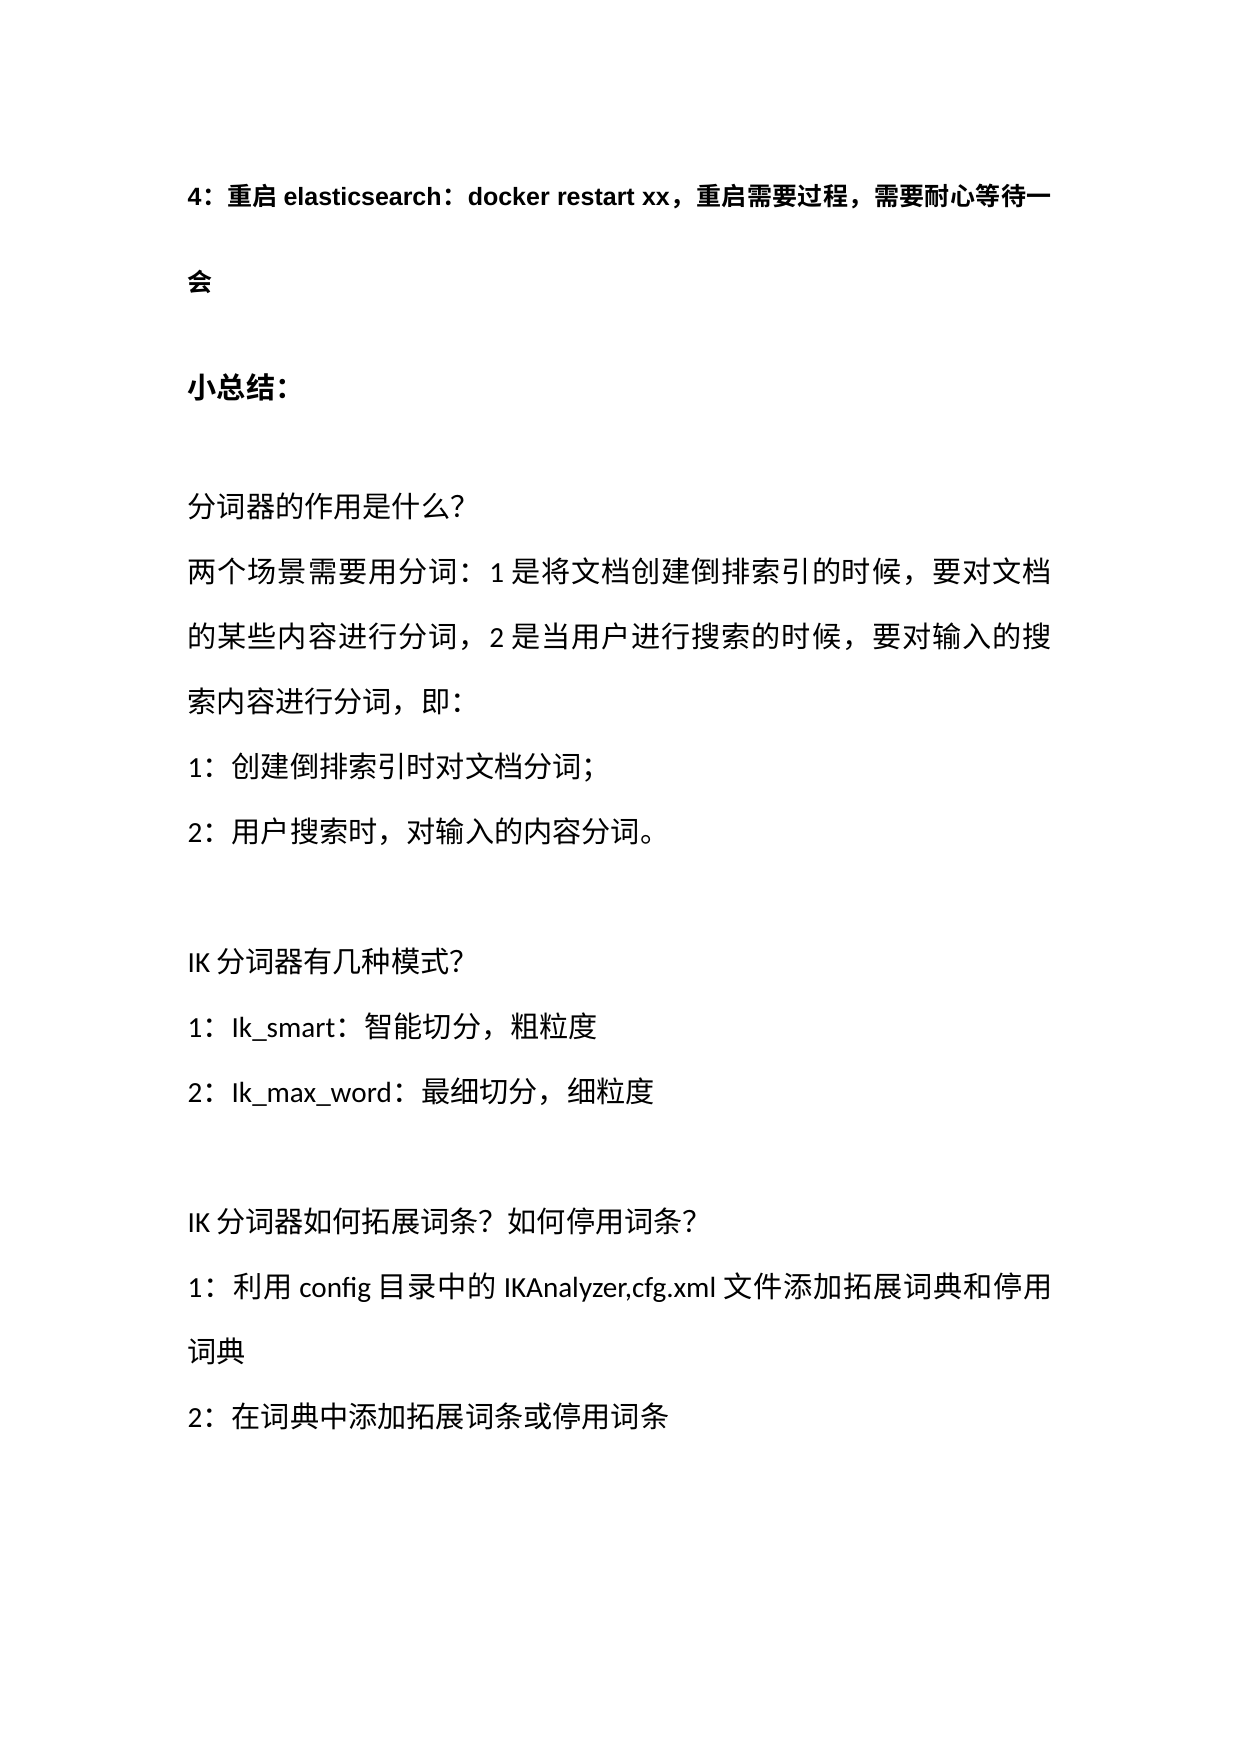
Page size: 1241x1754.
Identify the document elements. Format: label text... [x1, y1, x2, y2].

text 1：利用config目录中的IKAnalyzer,cfg.xml文件添加拓展词典和停用词典 [187, 1252, 1053, 1382]
text 2：用户搜索时，对输入的内容分词。 [187, 797, 1053, 862]
subtitle 小总结： [187, 353, 1053, 418]
subtitle 4：重启elasticsearch：docker restart xx，重启需要过程，需要耐心等待一会 [187, 162, 1053, 313]
text 2：Ik_max_word：最细切分，细粒度 [187, 1057, 1053, 1122]
text 1：创建倒排索引时对文档分词； [187, 732, 1053, 797]
text IK分词器有几种模式？ [187, 927, 1053, 992]
text IK分词器如何拓展词条？如何停用词条？ [187, 1187, 1053, 1252]
text 1：Ik_smart：智能切分，粗粒度 [187, 992, 1053, 1057]
text 2：在词典中添加拓展词条或停用词条 [187, 1382, 1053, 1447]
text 分词器的作用是什么？ [187, 472, 1053, 537]
text 两个场景需要用分词：1是将文档创建倒排索引的时候，要对文档的某些内容进行分词，2是当用户进行搜索的时候，要对输入的搜索内容进行分词，即： [187, 537, 1053, 732]
